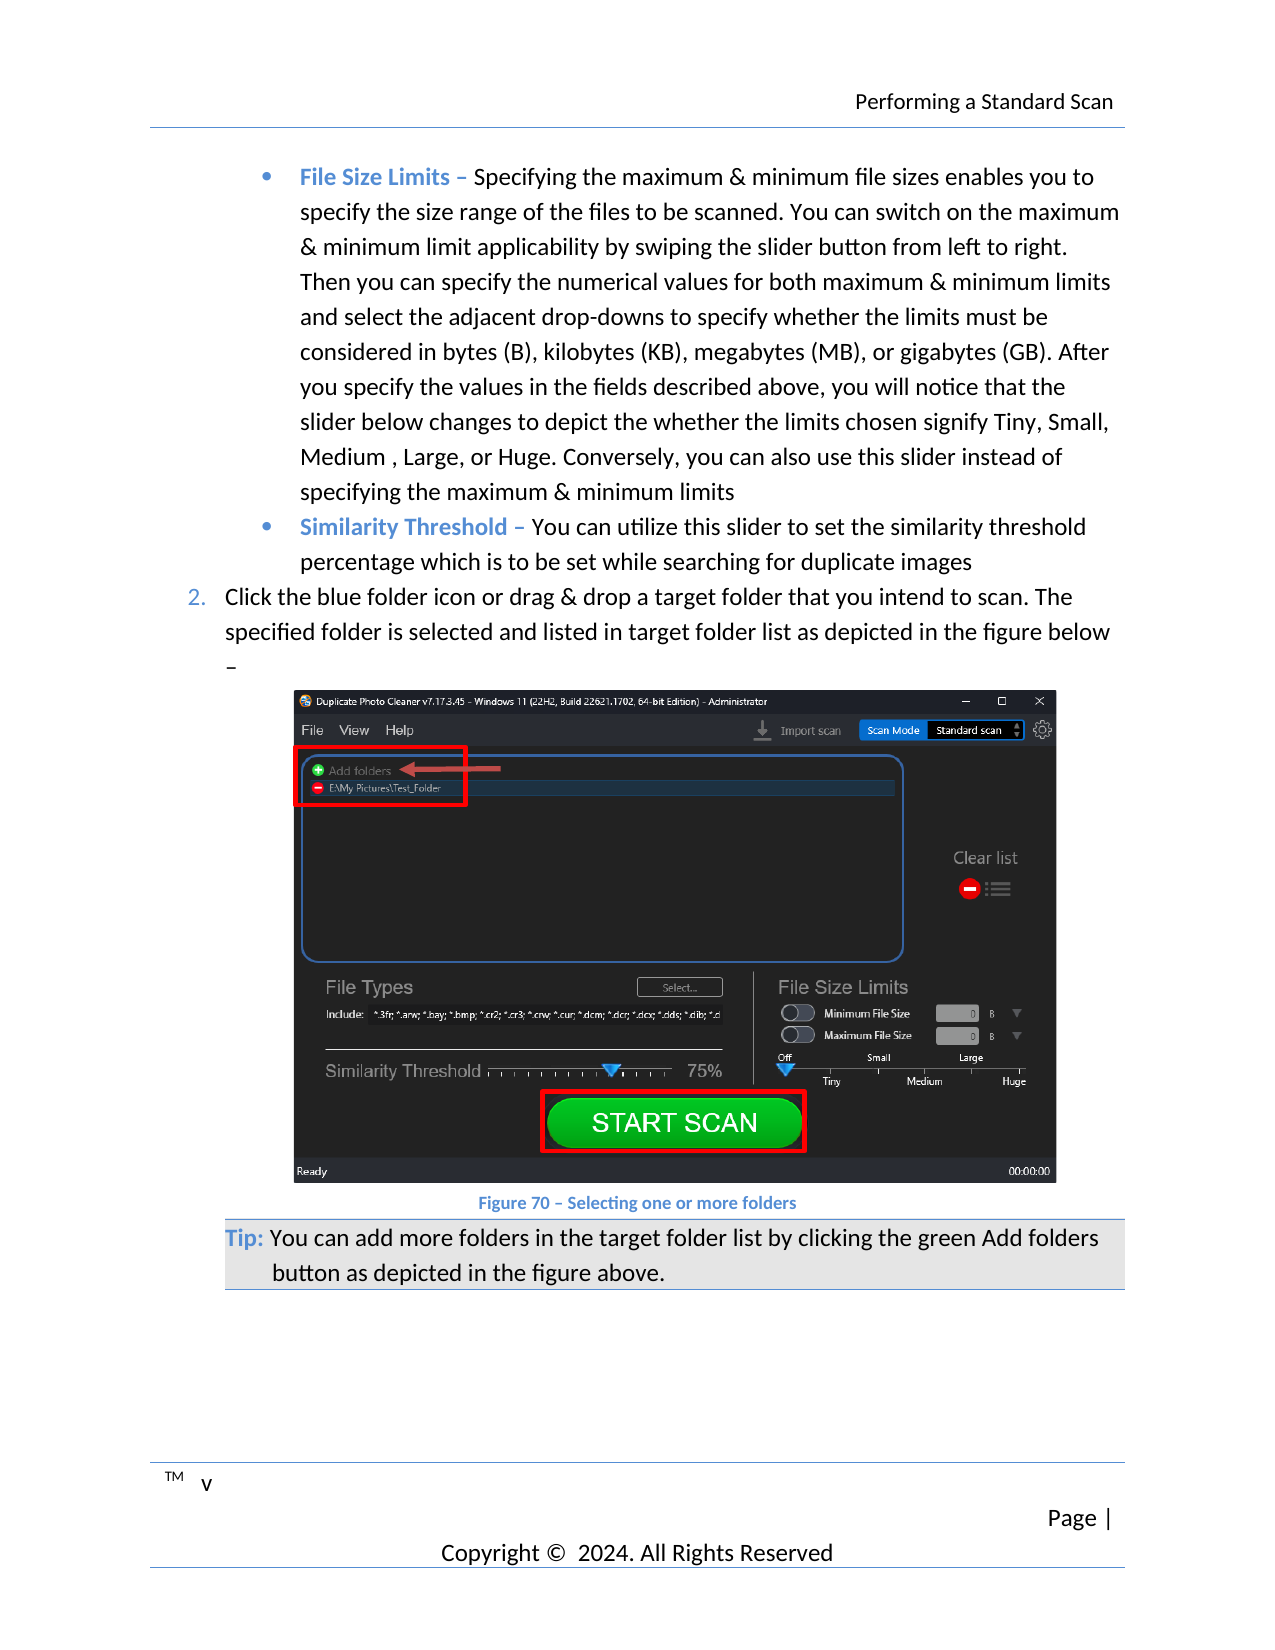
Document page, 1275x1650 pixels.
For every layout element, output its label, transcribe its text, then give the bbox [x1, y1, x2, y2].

list Similarity Threshold – You can utilize this slider to set the similarity threshold percentage which is to be set while searching for duplicate images [262, 511, 1125, 577]
list Click the blue folder icon or drag & drop a target folder that you intend to scan. The specified folder is selected and listed in target folder list as depicted in the figure below – [187, 581, 1125, 682]
list File Size Limits – Specifying the maximum & minimum file sizes enables you to specify the size range of the files to be scanned. You can switch on the maximum & minimum limit applicability by swiping the slider button from left to right. Then you can specify the numerical values for both maximum & minimum limits and select the adjacent drop-downs to specify whether the limits must be considered in bytes (B), kilobytes (KB), megabytes (MB), or gigabytes (GB). After you specify the values in the fields described above, you will notice that the slider below changes to depict the whether the limits chosen signify Tiny, Small, Medium , Large, or Huge. Conversely, you can also use this slider instead of specifying the maximum & minimum limits [262, 161, 1125, 507]
text Figure 70 – Selecting one or more folders [150, 1191, 1125, 1214]
text Tip: You can add more folders in the target folder list by clicking the green Add folders button as depicted in the figure above. [225, 1220, 1125, 1289]
picture [293, 690, 1057, 1183]
picture [298, 749, 463, 803]
